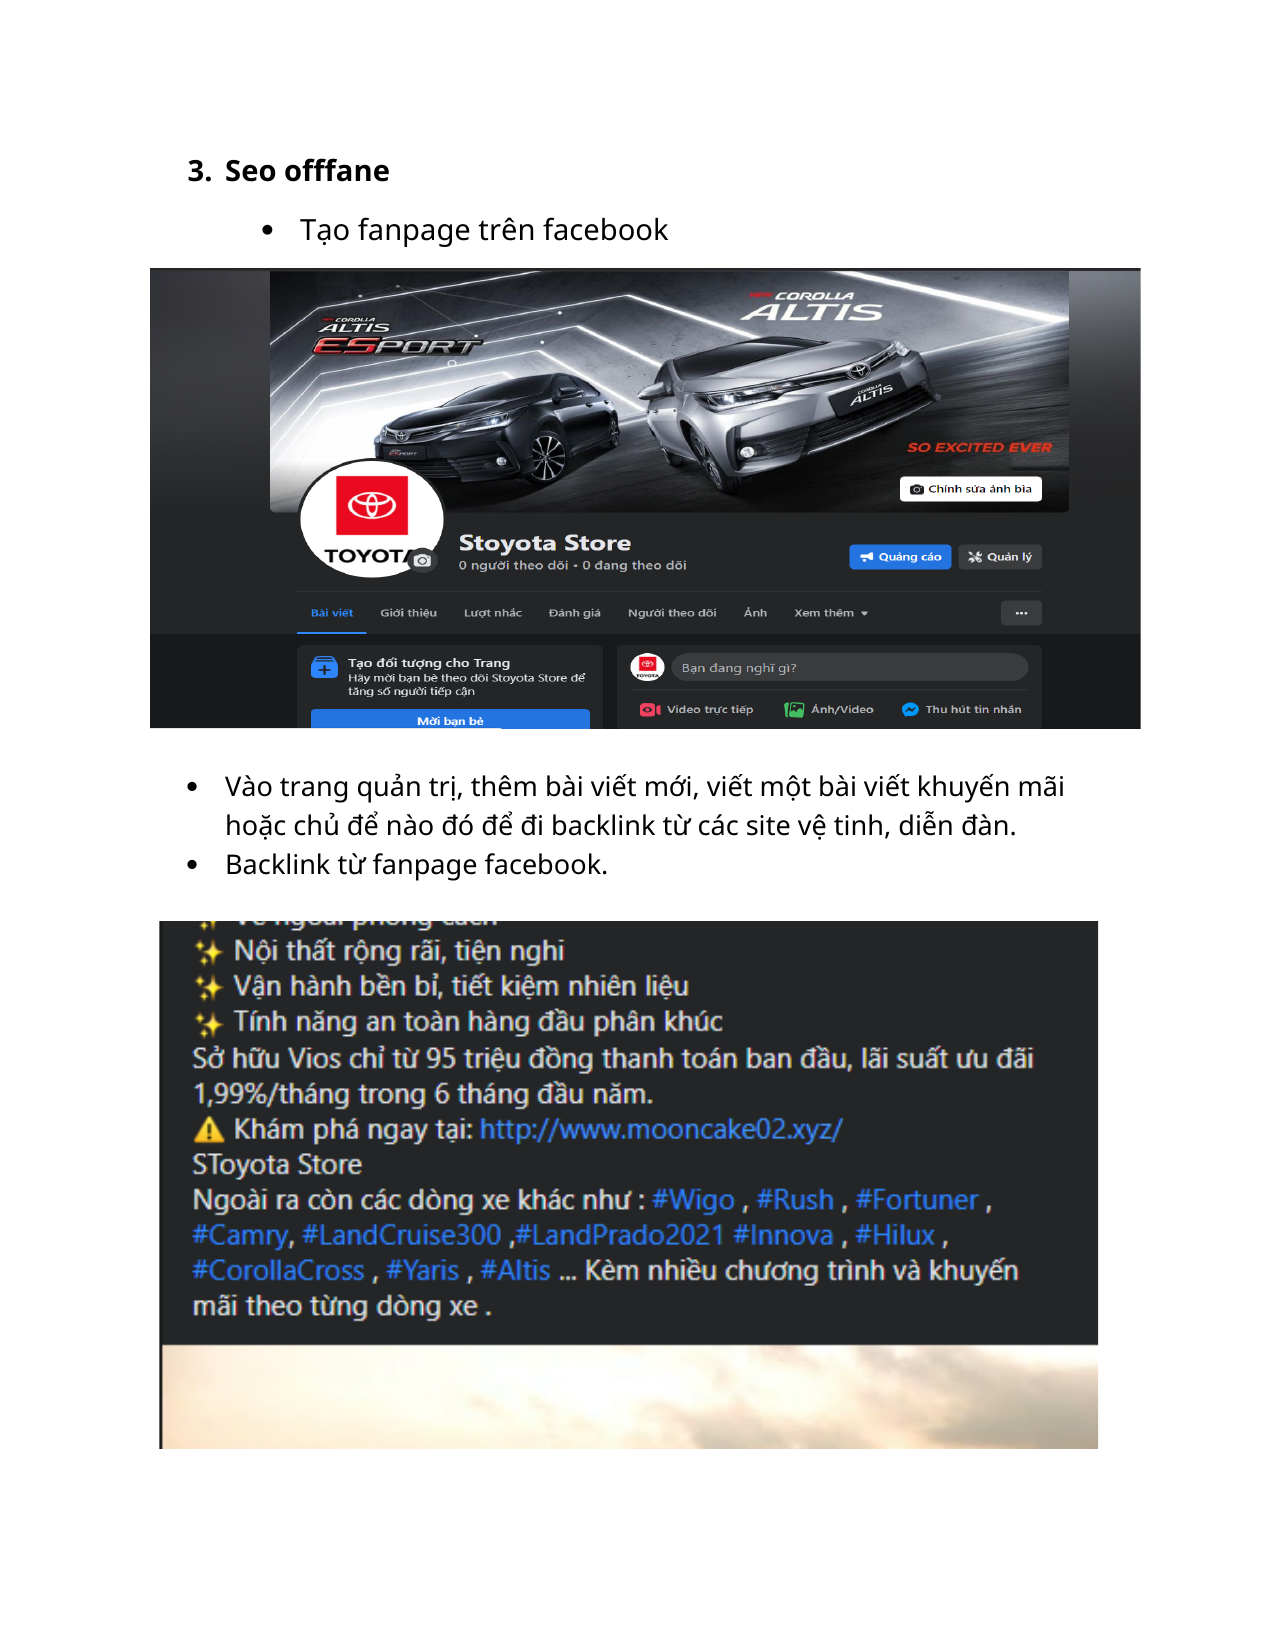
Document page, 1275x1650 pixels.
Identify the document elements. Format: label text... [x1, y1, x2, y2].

list Tạo fanpage trên facebook [262, 209, 1125, 249]
picture [150, 268, 1141, 729]
list Seo offfane [187, 150, 1125, 190]
list Backlink từ fanpage facebook. [187, 845, 1125, 882]
picture [159, 921, 1099, 1449]
list Vào trang quản trị, thêm bài viết mới, viết một bài viết khuyến mãi hoặc chủ để nào đó để đi backlink từ các site vệ tinh, diễn đàn. [187, 767, 1125, 843]
